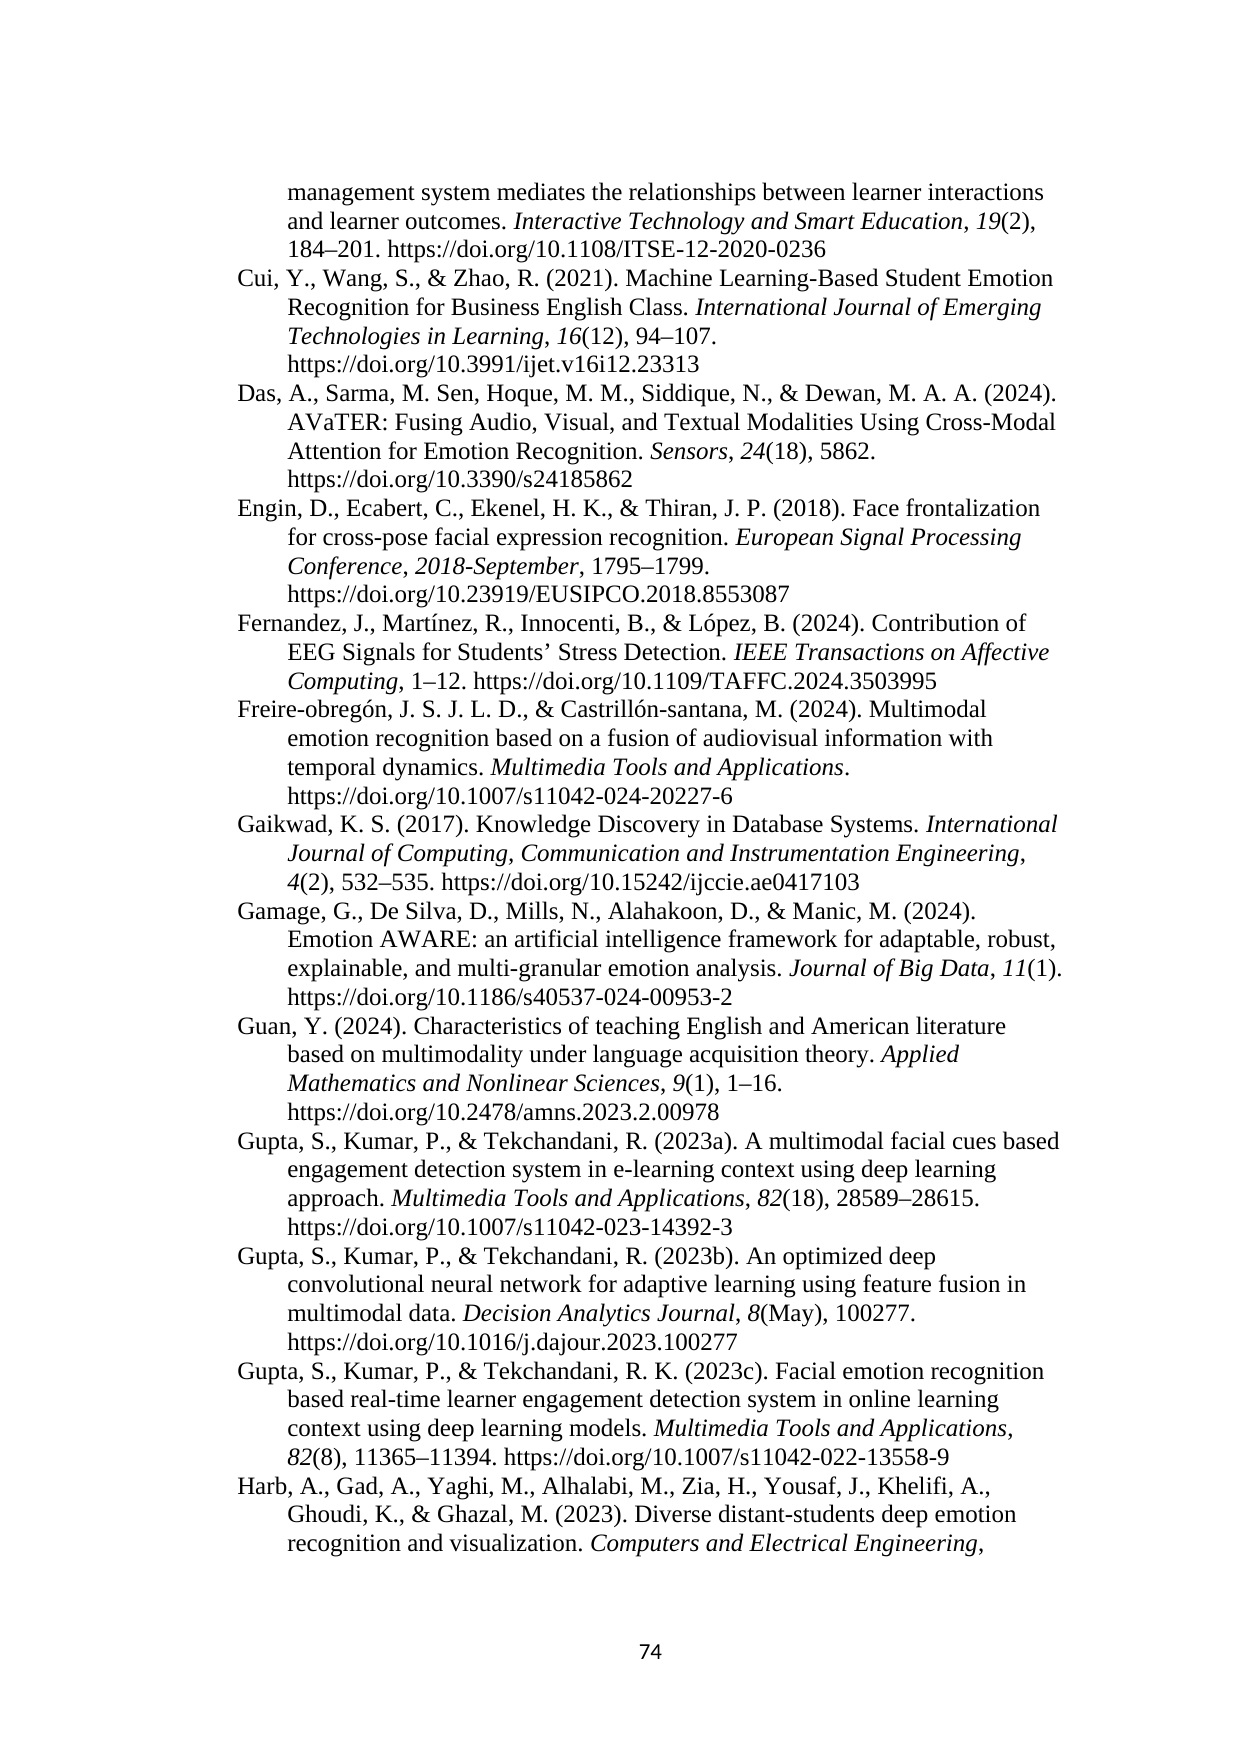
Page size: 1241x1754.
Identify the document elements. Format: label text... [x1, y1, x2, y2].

text Cui, Y., Wang, S., & Zhao, R. (2021). Machine Learning-Based Student Emotion Recognition for Business English Class. International Journal of Emerging Technologies in Learning, 16(12), 94–107. https://doi.org/10.3991/ijet.v16i12.23313 [237, 263, 1063, 378]
text Gupta, S., Kumar, P., & Tekchandani, R. K. (2023c). Facial emotion recognition based real-time learner engagement detection system in online learning context using deep learning models. Multimedia Tools and Applications, 82(8), 11365–11394. https://doi.org/10.1007/s11042-022-13558-9 [237, 1356, 1063, 1471]
text Freire-obregón, J. S. J. L. D., & Castrillón-santana, M. (2024). Multimodal emotion recognition based on a fusion of audiovisual information with temporal dynamics. Multimedia Tools and Applications. https://doi.org/10.1007/s11042-024-20227-6 [237, 694, 1063, 809]
text Gaikwad, K. S. (2017). Knowledge Discovery in Database Systems. International Journal of Computing, Communication and Instrumentation Engineering, 4(2), 532–535. https://doi.org/10.15242/ijccie.ae0417103 [237, 809, 1063, 896]
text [237, 177, 1063, 263]
text Guan, Y. (2024). Characteristics of teaching English and American literature based on multimodality under language acquisition theory. Applied Mathematics and Nonlinear Sciences, 9(1), 1–16. https://doi.org/10.2478/amns.2023.2.00978 [237, 1011, 1063, 1126]
text Fernandez, J., Martínez, R., Innocenti, B., & López, B. (2024). Contribution of EEG Signals for Students’ Stress Detection. IEEE Transactions on Affective Computing, 1–12. https://doi.org/10.1109/TAFFC.2024.3503995 [237, 608, 1063, 694]
text Gamage, G., De Silva, D., Mills, N., Alahakoon, D., & Manic, M. (2024). Emotion AWARE: an artificial intelligence framework for adaptable, robust, explainable, and multi-granular emotion analysis. Journal of Big Data, 11(1). https://doi.org/10.1186/s40537-024-00953-2 [237, 896, 1063, 1011]
text Das, A., Sarma, M. Sen, Hoque, M. M., Siddique, N., & Dewan, M. A. A. (2024). AVaTER: Fusing Audio, Visual, and Textual Modalities Using Cross-Modal Attention for Emotion Recognition. Sensors, 24(18), 5862. https://doi.org/10.3390/s24185862 [237, 378, 1063, 493]
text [237, 1471, 1063, 1557]
text Gupta, S., Kumar, P., & Tekchandani, R. (2023b). An optimized deep convolutional neural network for adaptive learning using feature fusion in multimodal data. Decision Analytics Journal, 8(May), 100277. https://doi.org/10.1016/j.dajour.2023.100277 [237, 1241, 1063, 1356]
text Gupta, S., Kumar, P., & Tekchandani, R. (2023a). A multimodal facial cues based engagement detection system in e-learning context using deep learning approach. Multimedia Tools and Applications, 82(18), 28589–28615. https://doi.org/10.1007/s11042-023-14392-3 [237, 1126, 1063, 1241]
text Engin, D., Ecabert, C., Ekenel, H. K., & Thiran, J. P. (2018). Face frontalization for cross-pose facial expression recognition. European Signal Processing Conference, 2018-September, 1795–1799. https://doi.org/10.23919/EUSIPCO.2018.8553087 [237, 493, 1063, 608]
